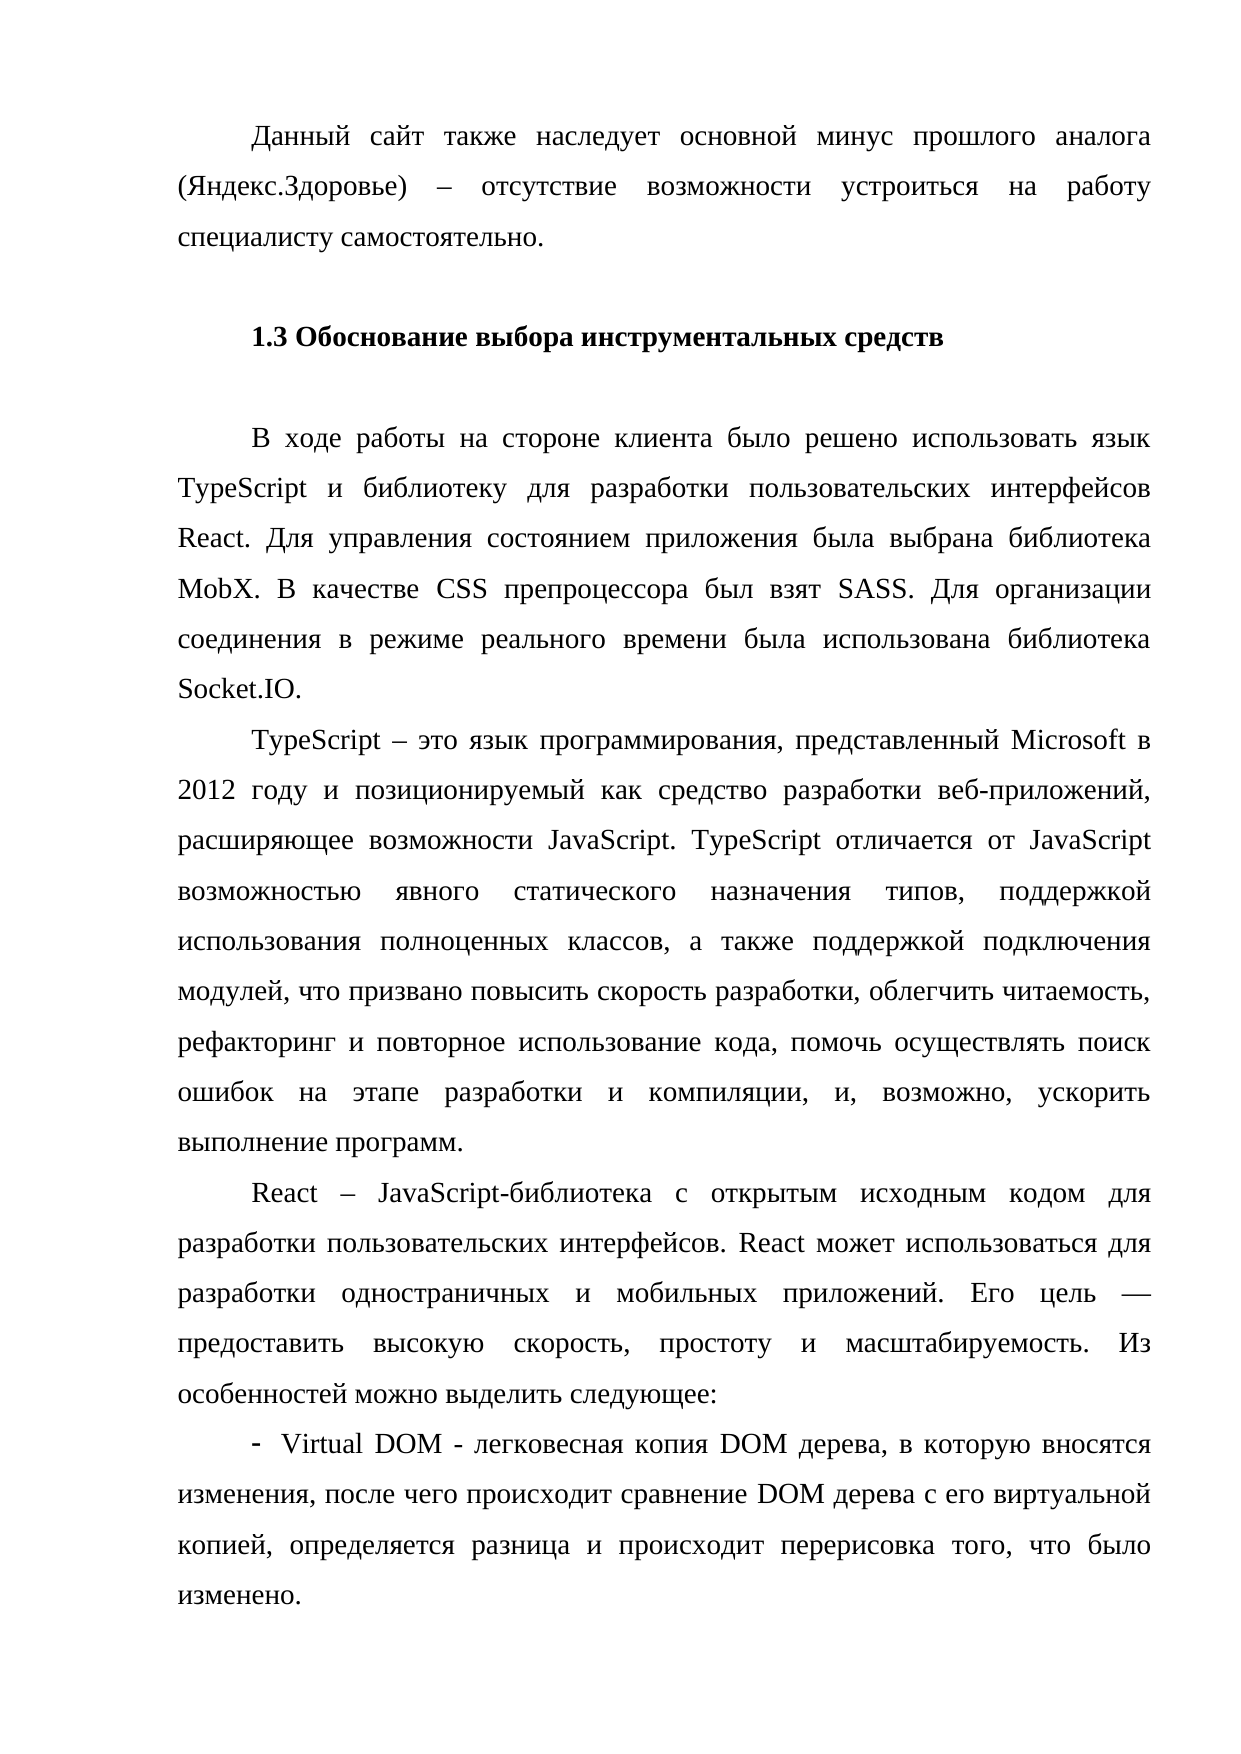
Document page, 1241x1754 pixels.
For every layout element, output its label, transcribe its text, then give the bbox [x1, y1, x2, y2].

text 1.3 Обоснование выбора инструментальных средств [177, 319, 1152, 353]
text TypeScript – это язык программирования, представленный Microsoft в 2012 году и позиционируемый как средство разработки веб-приложений, расширяющее возможности JavaScript. TypeScript отличается от JavaScript возможностью явного статического назначения типов, поддержкой использования полноценных классов, а также поддержкой подключения модулей, что призвано повысить скорость разработки, облегчить читаемость, рефакторинг и повторное использование кода, помочь осуществлять поиск ошибок на этапе разработки и компиляции, и, возможно, ускорить выполнение программ. [177, 722, 1152, 1158]
text В ходе работы на стороне клиента было решено использовать язык TypeScript и библиотеку для разработки пользовательских интерфейсов React. Для управления состоянием приложения была выбрана библиотека MobX. В качестве CSS препроцессора был взят SASS. Для организации соединения в режиме реального времени была использована библиотека Socket.IO. [177, 420, 1152, 705]
text Данный сайт также наследует основной минус прошлого аналога (Яндекс.Здоровье) – отсутствие возможности устроиться на работу специалисту самостоятельно. [177, 118, 1152, 252]
text React – JavaScript-библиотека с открытым исходным кодом для разработки пользовательских интерфейсов. React может использоваться для разработки одностраничных и мобильных приложений. Его цель — предоставить высокую скорость, простоту и масштабируемость. Из особенностей можно выделить следующее: [177, 1175, 1152, 1409]
list Virtual DOM - легковесная копия DOM дерева, в которую вносятся изменения, после чего происходит сравнение DOM дерева с его виртуальной копией, определяется разница и происходит перерисовка того, что было изменено. [177, 1426, 1152, 1611]
